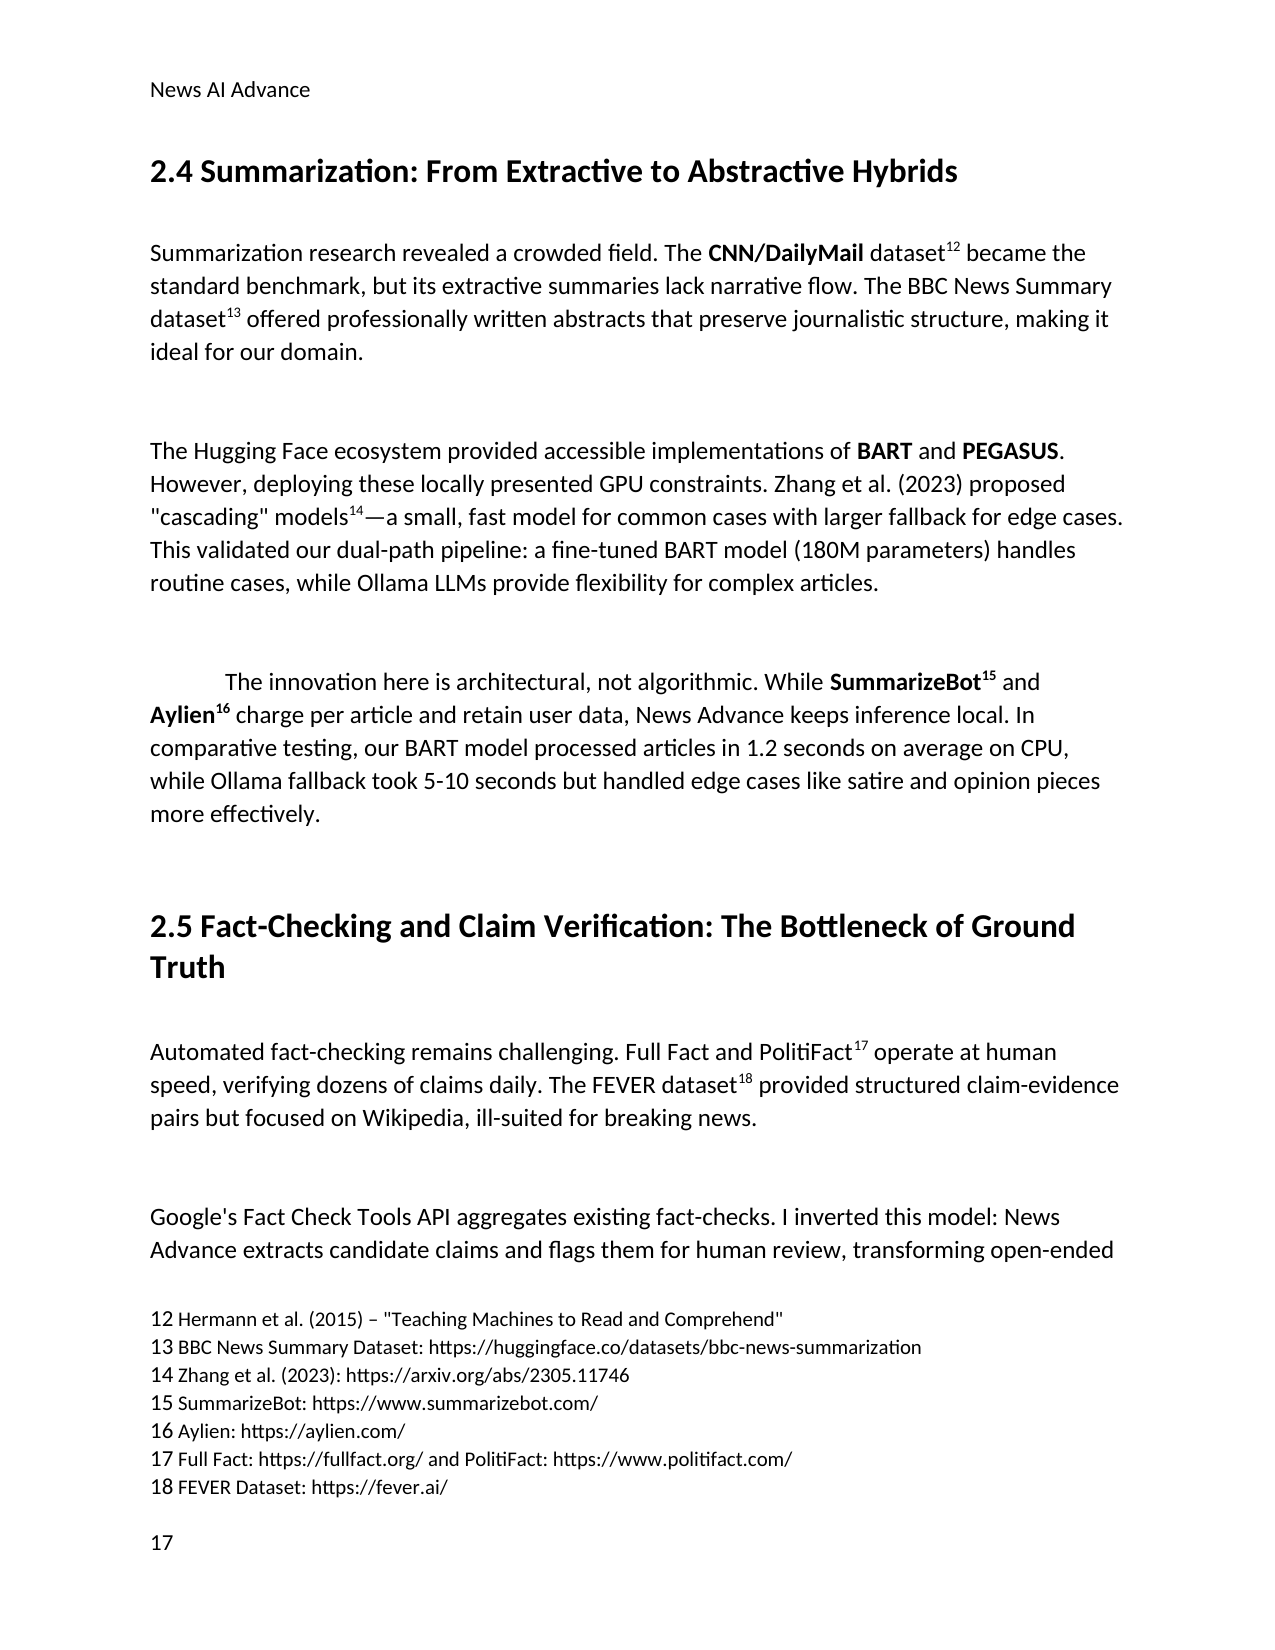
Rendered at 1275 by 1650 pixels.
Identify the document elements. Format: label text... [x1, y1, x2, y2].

text The innovation here is architectural, not algorithmic. While SummarizeBot and Aylien charge per article and retain user data, News Advance keeps inference local. In comparative testing, our BART model processed articles in 1.2 seconds on average on CPU, while Ollama fallback took 5-10 seconds but handled edge cases like satire and opinion pieces more effectively. [150, 666, 1125, 828]
text Automated fact-checking remains challenging. Full Fact and PolitiFact operate at human speed, verifying dozens of claims daily. The FEVER dataset provided structured claim-evidence pairs but focused on Wikipedia, ill-suited for breaking news. [150, 1037, 1125, 1133]
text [150, 1202, 1125, 1265]
subtitle 2.4 Summarization: From Extractive to Abstractive Hybrids [150, 150, 1125, 191]
text Summarization research revealed a crowded field. The CNN/DailyMail dataset became the standard benchmark, but its extractive summaries lack narrative flow. The BBC News Summary dataset offered professionally written abstracts that preserve journalistic structure, making it ideal for our domain. [150, 238, 1125, 367]
subtitle 2.5 Fact-Checking and Claim Verification: The Bottleneck of Ground Truth [150, 906, 1125, 987]
text The Hugging Face ecosystem provided accessible implementations of BART and PEGASUS. However, deploying these locally presented GPU constraints. Zhang et al. (2023) proposed "cascading" models—a small, fast model for common cases with larger fallback for edge cases. This validated our dual-path pipeline: a fine-tuned BART model (180M parameters) handles routine cases, while Ollama LLMs provide flexibility for complex articles. [150, 436, 1125, 598]
